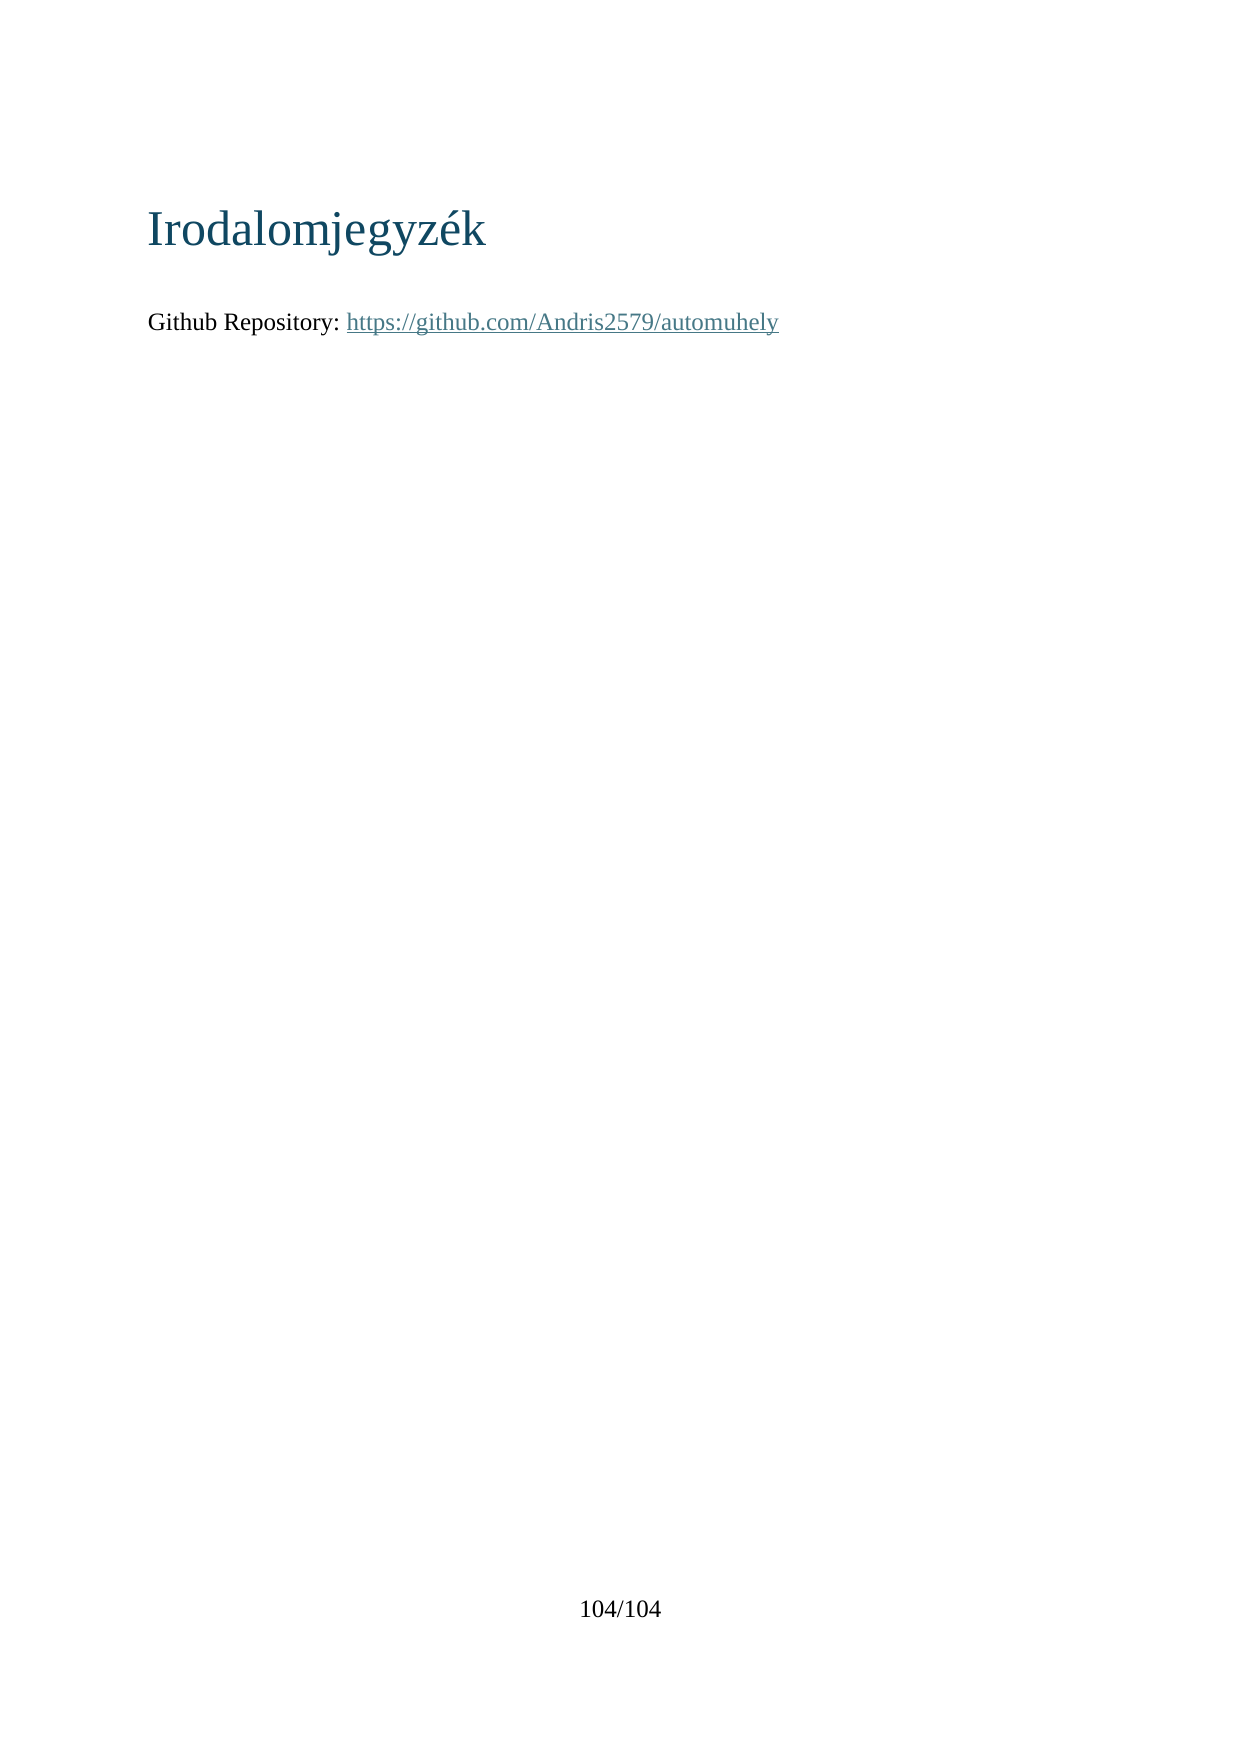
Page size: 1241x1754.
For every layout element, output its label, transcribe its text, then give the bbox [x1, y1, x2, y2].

subtitle Irodalomjegyzék [148, 199, 1092, 257]
text Github Repository: https://github.com/Andris2579/automuhely [148, 307, 1092, 335]
